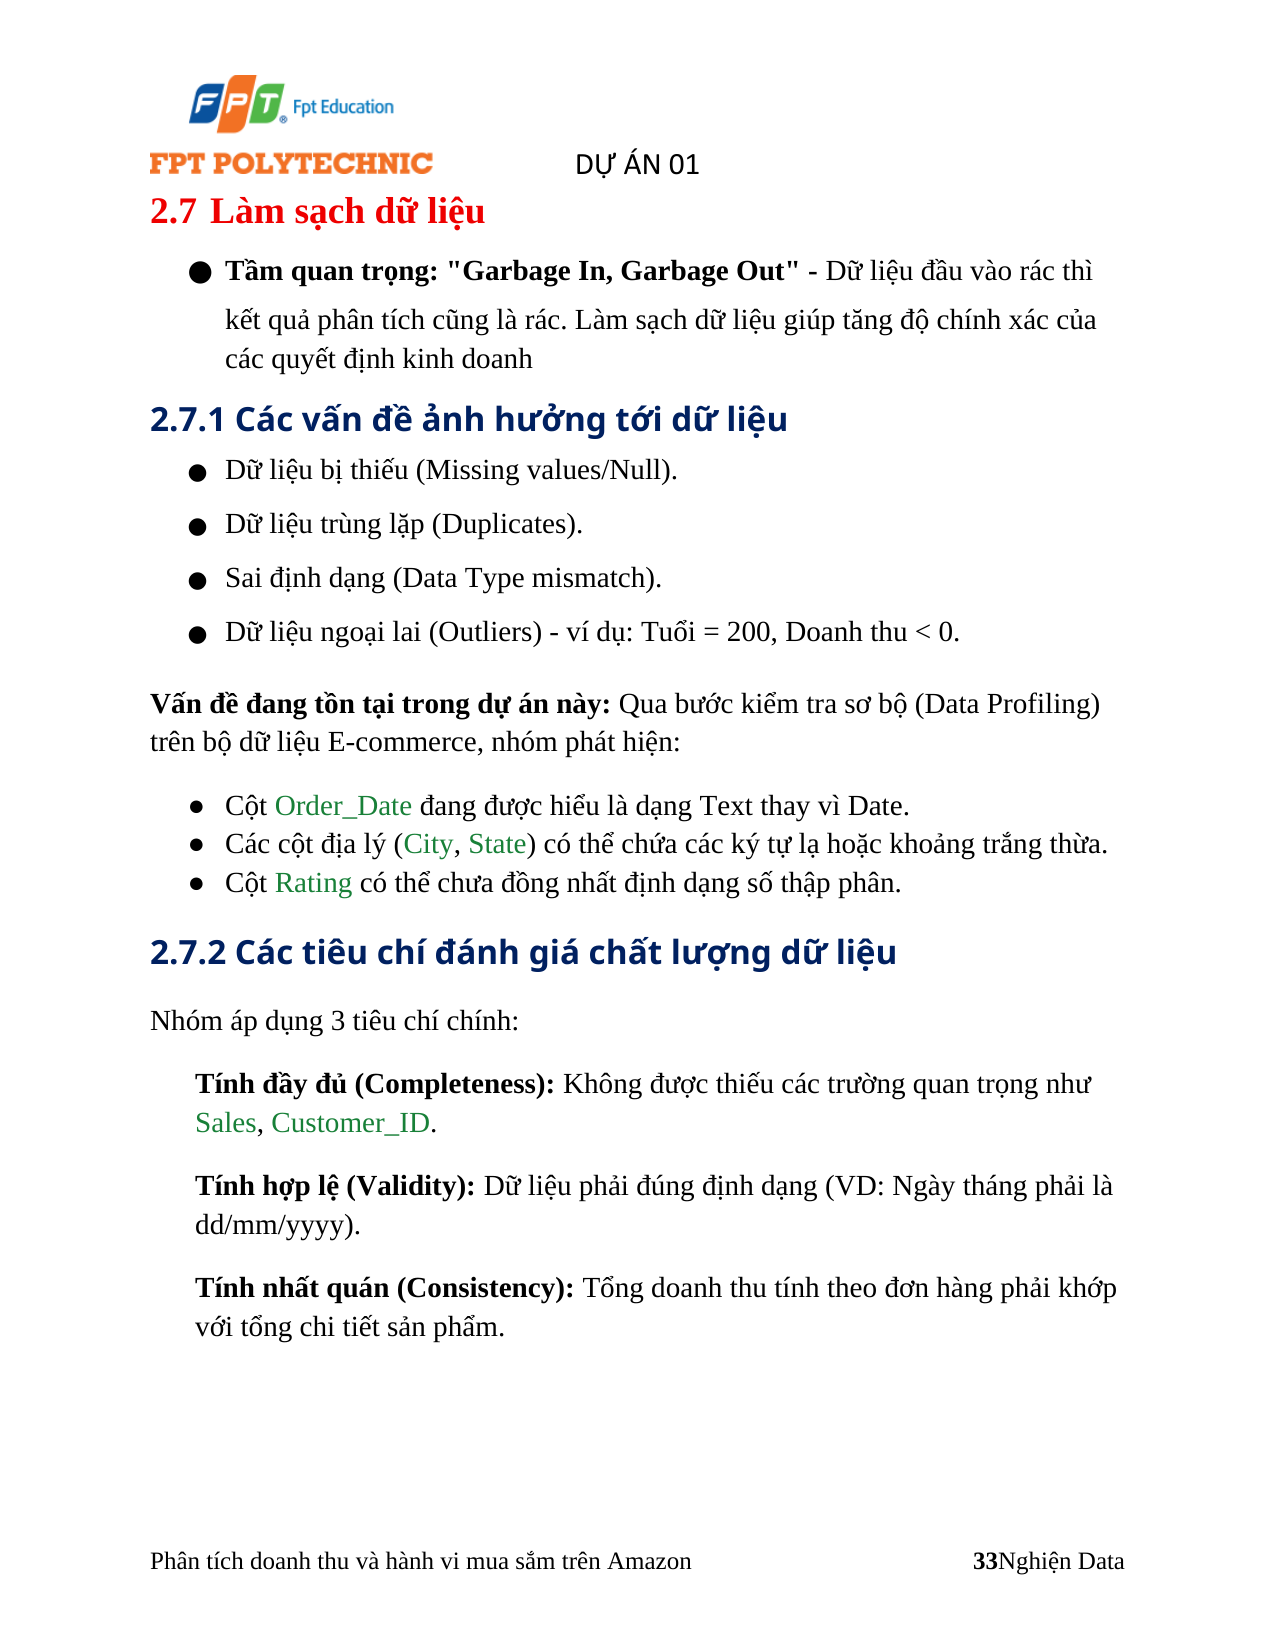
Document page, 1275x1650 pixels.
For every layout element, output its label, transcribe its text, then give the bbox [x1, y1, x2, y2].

text Vấn đề đang tồn tại trong dự án này: Qua bước kiểm tra sơ bộ (Data Profiling) trên bộ dữ liệu E-commerce, nhóm phát hiện: [150, 686, 1125, 758]
text Tính nhất quán (Consistency): Tổng doanh thu tính theo đơn hàng phải khớp với tổng chi tiết sản phẩm. [195, 1270, 1125, 1342]
list Tầm quan trọng: "Garbage In, Garbage Out" - Dữ liệu đầu vào rác thì kết quả phân tích cũng là rác. Làm sạch dữ liệu giúp tăng độ chính xác của các quyết định kinh doanh [187, 238, 1125, 374]
list Dữ liệu ngoại lai (Outliers) - ví dụ: Tuổi = 200, Doanh thu < 0. [187, 607, 1125, 654]
list Sai định dạng (Data Type mismatch). [187, 553, 1125, 600]
text Tính đầy đủ (Completeness): Không được thiếu các trường quan trọng như Sales, Customer_ID. [195, 1066, 1125, 1138]
subtitle Làm sạch dữ liệu [150, 188, 1125, 231]
subtitle 2.7.1 Các vấn đề ảnh hưởng tới dữ liệu [150, 396, 1125, 442]
list Cột Order_Date đang được hiểu là dạng Text thay vì Date. [187, 788, 1125, 822]
list Cột Rating có thể chưa đồng nhất định dạng số thập phân. [187, 865, 1125, 899]
list Dữ liệu bị thiếu (Missing values/Null). [187, 445, 1125, 492]
text Tính hợp lệ (Validity): Dữ liệu phải đúng định dạng (VD: Ngày tháng phải là dd/mm/yyyy). [195, 1168, 1125, 1240]
picture [150, 75, 436, 174]
text Nhóm áp dụng 3 tiêu chí chính: [150, 1003, 1125, 1036]
subtitle 2.7.2 Các tiêu chí đánh giá chất lượng dữ liệu [150, 929, 1125, 974]
list Các cột địa lý (City, State) có thể chứa các ký tự lạ hoặc khoảng trắng thừa. [187, 827, 1125, 860]
list Dữ liệu trùng lặp (Duplicates). [187, 499, 1125, 546]
